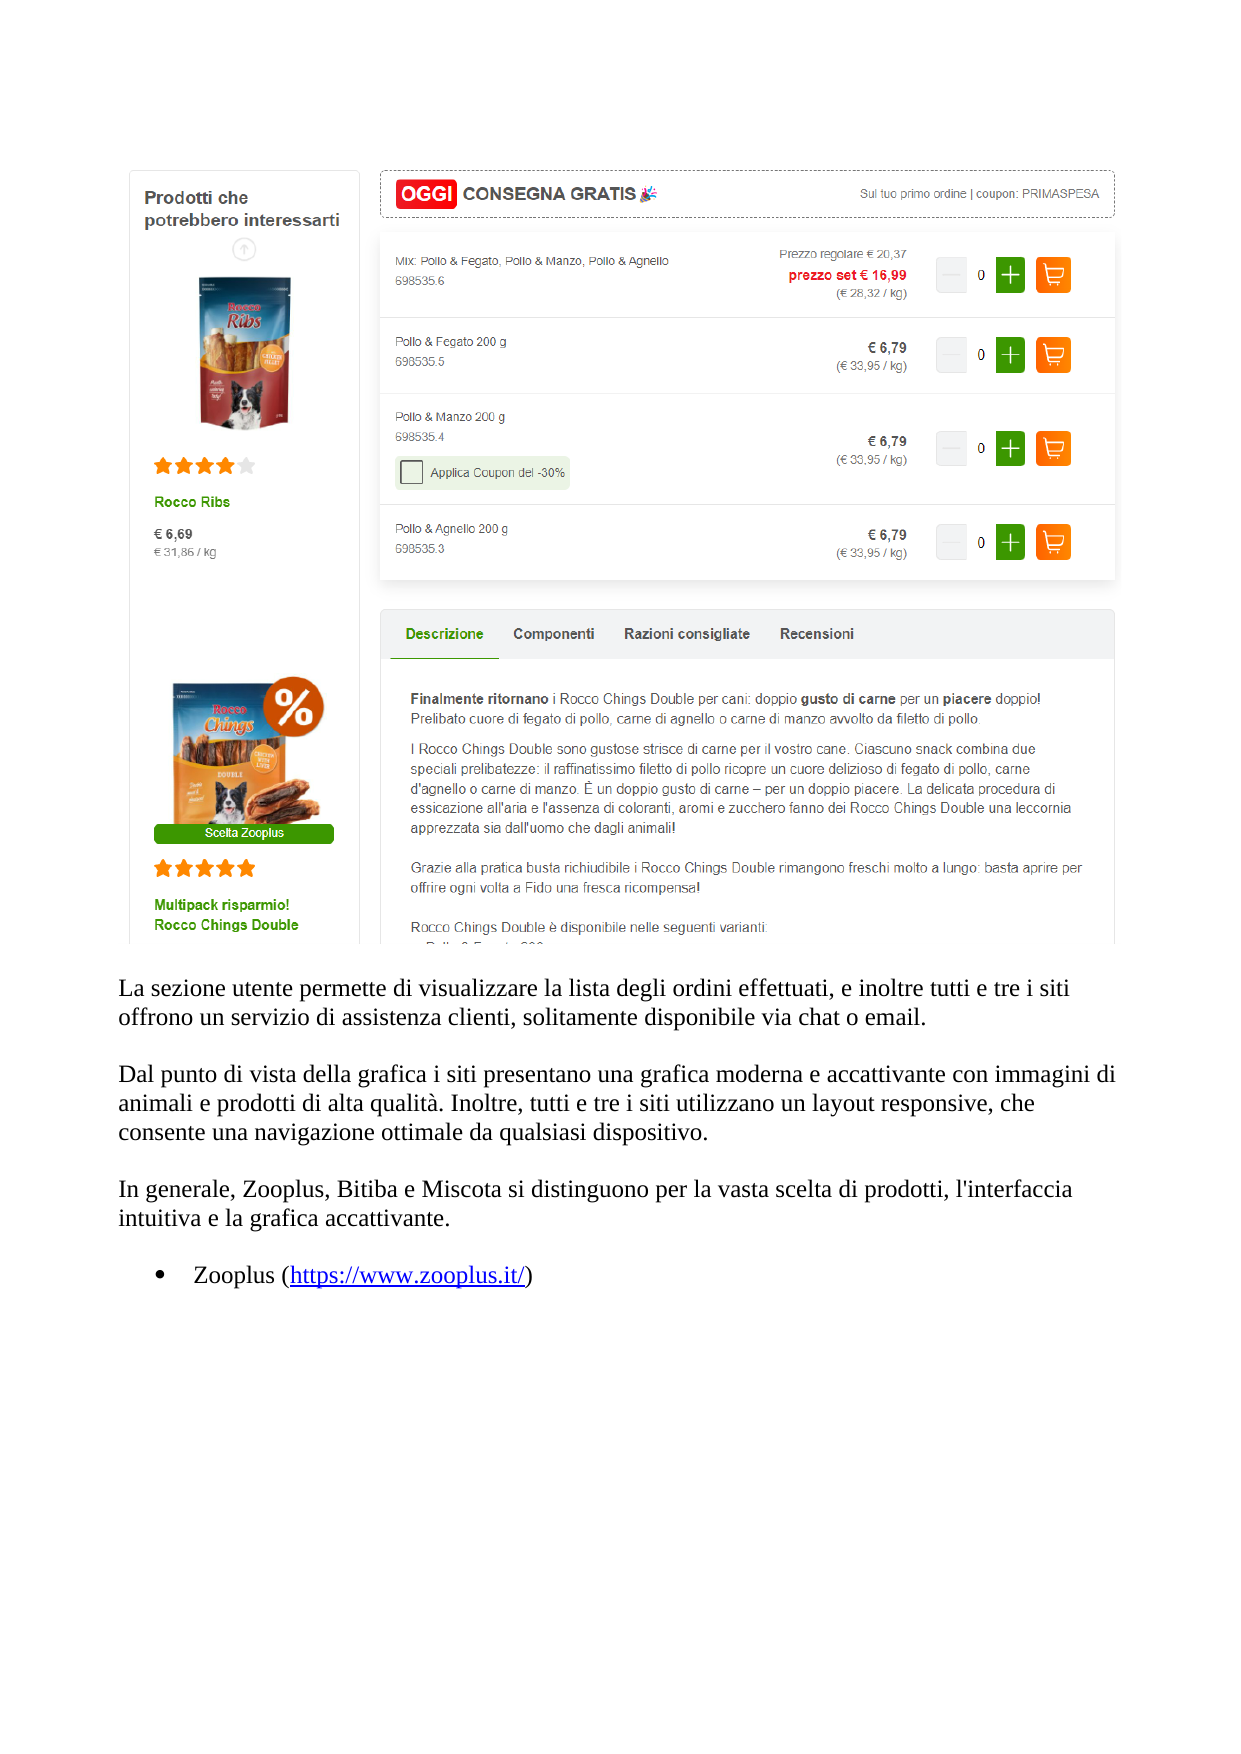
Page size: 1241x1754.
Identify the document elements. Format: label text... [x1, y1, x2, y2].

text In generale, Zooplus, Bitiba e Miscota si distinguono per la vasta scelta di prodotti, l'interfaccia intuitiva e la grafica accattivante. [118, 1174, 1122, 1232]
text La sezione utente permette di visualizzare la lista degli ordini effettuati, e inoltre tutti e tre i siti offrono un servizio di assistenza clienti, solitamente disponibile via chat o email. [118, 973, 1122, 1030]
picture [118, 147, 1122, 944]
text Dal punto di vista della grafica i siti presentano una grafica moderna e accattivante con immagini di animali e prodotti di alta qualità. Inoltre, tutti e tre i siti utilizzano un layout responsive, che consente una navigazione ottimale da qualsiasi dispositivo. [118, 1059, 1122, 1145]
list Zooplus (https://www.zooplus.it/) [156, 1260, 1122, 1289]
